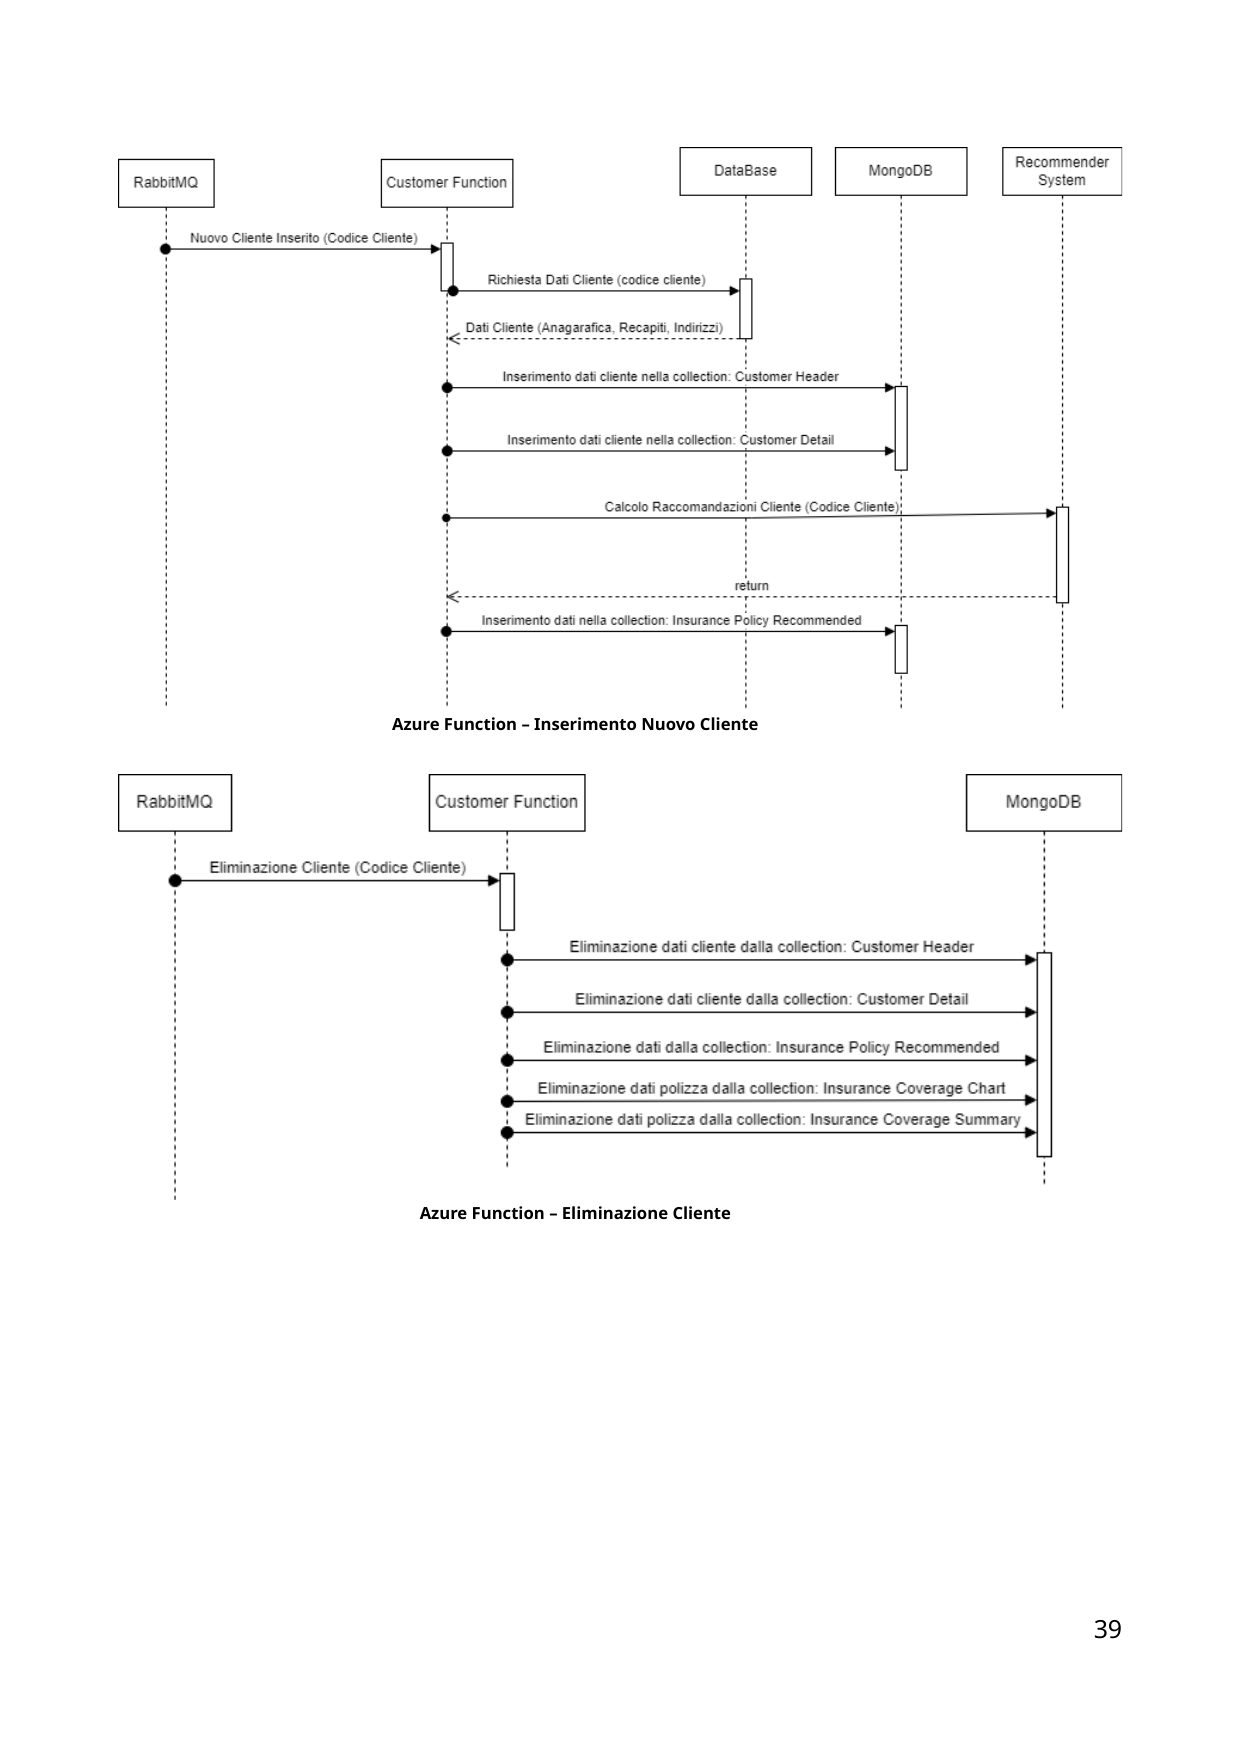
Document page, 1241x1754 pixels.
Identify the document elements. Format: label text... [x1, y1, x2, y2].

text Azure Function – Eliminazione Cliente [118, 1200, 1032, 1224]
text Azure Function – Inserimento Nuovo Cliente [118, 711, 1032, 736]
picture [118, 147, 1123, 711]
picture [118, 774, 1123, 1200]
